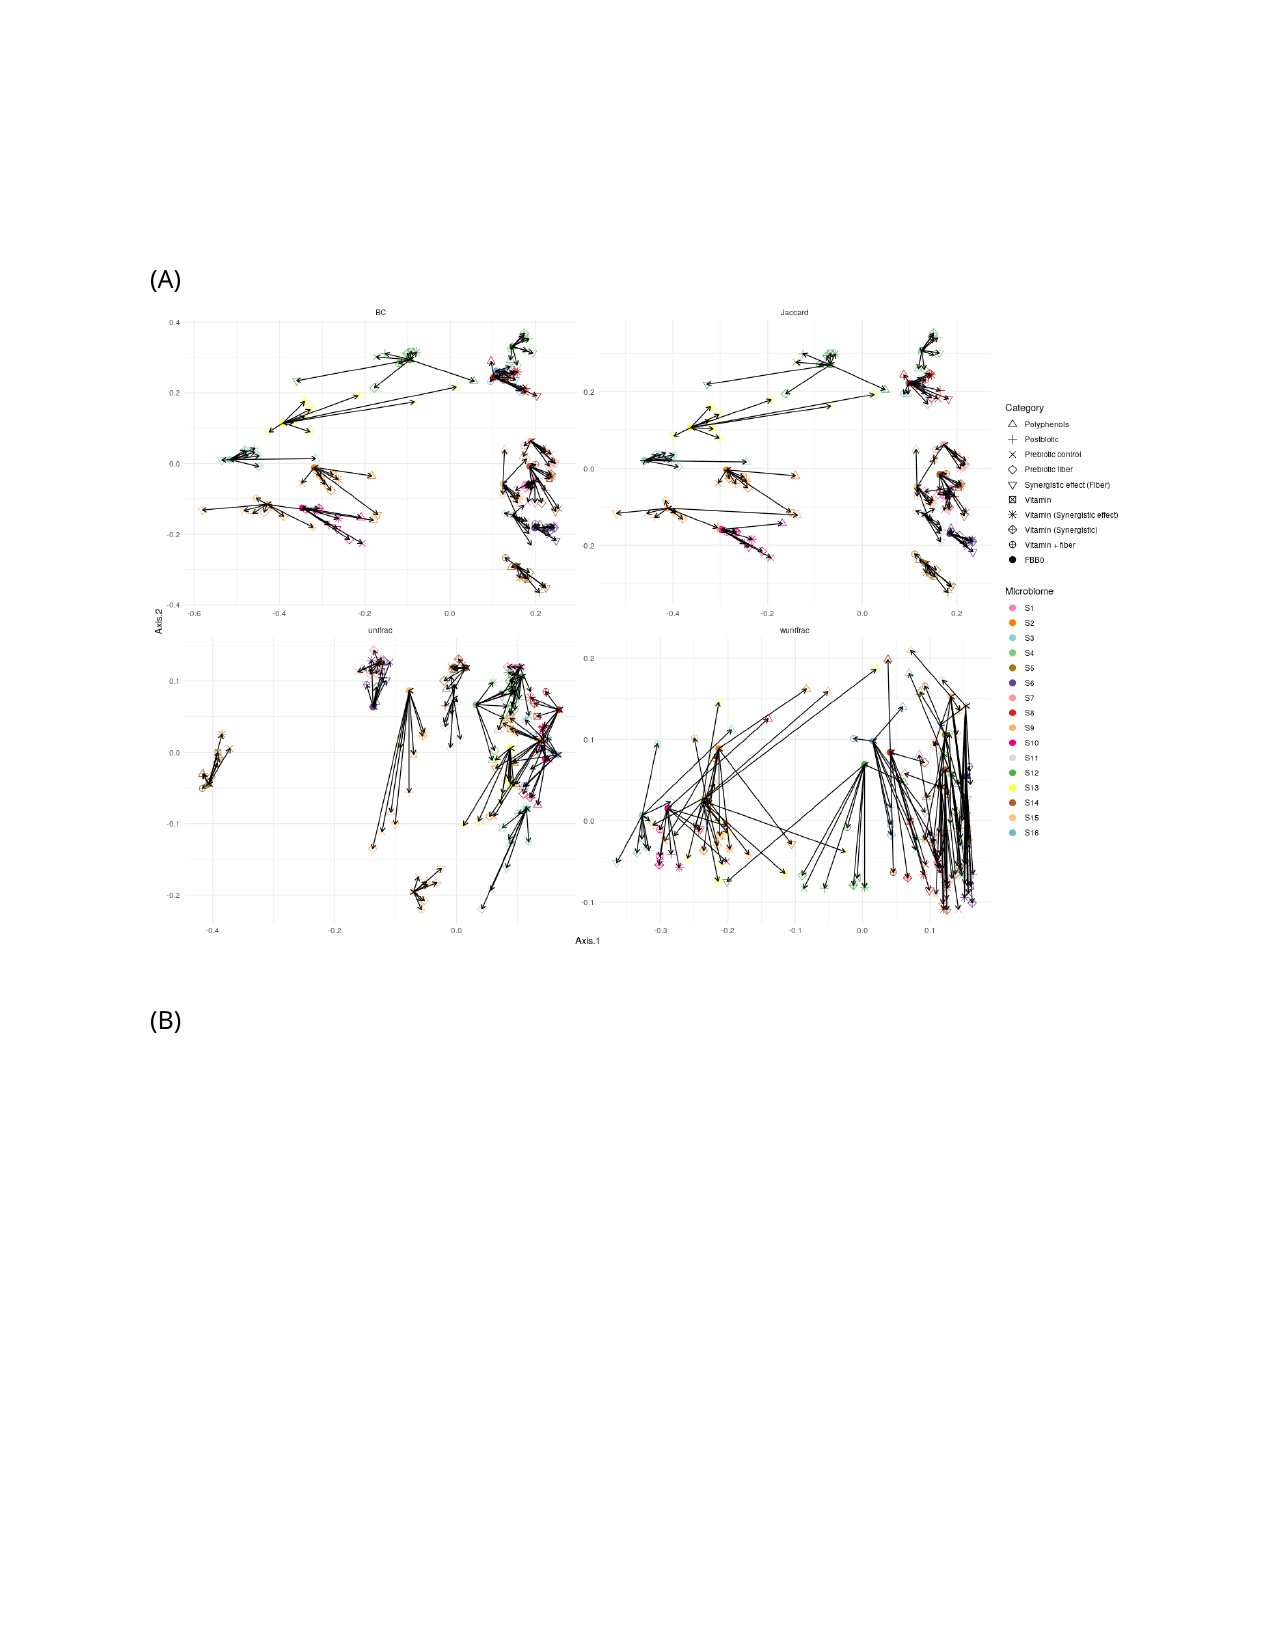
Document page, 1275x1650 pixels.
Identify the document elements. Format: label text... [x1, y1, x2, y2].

text (A) (B) [150, 951, 1125, 1036]
text (A) (B) [150, 262, 1125, 300]
picture [150, 300, 1125, 951]
